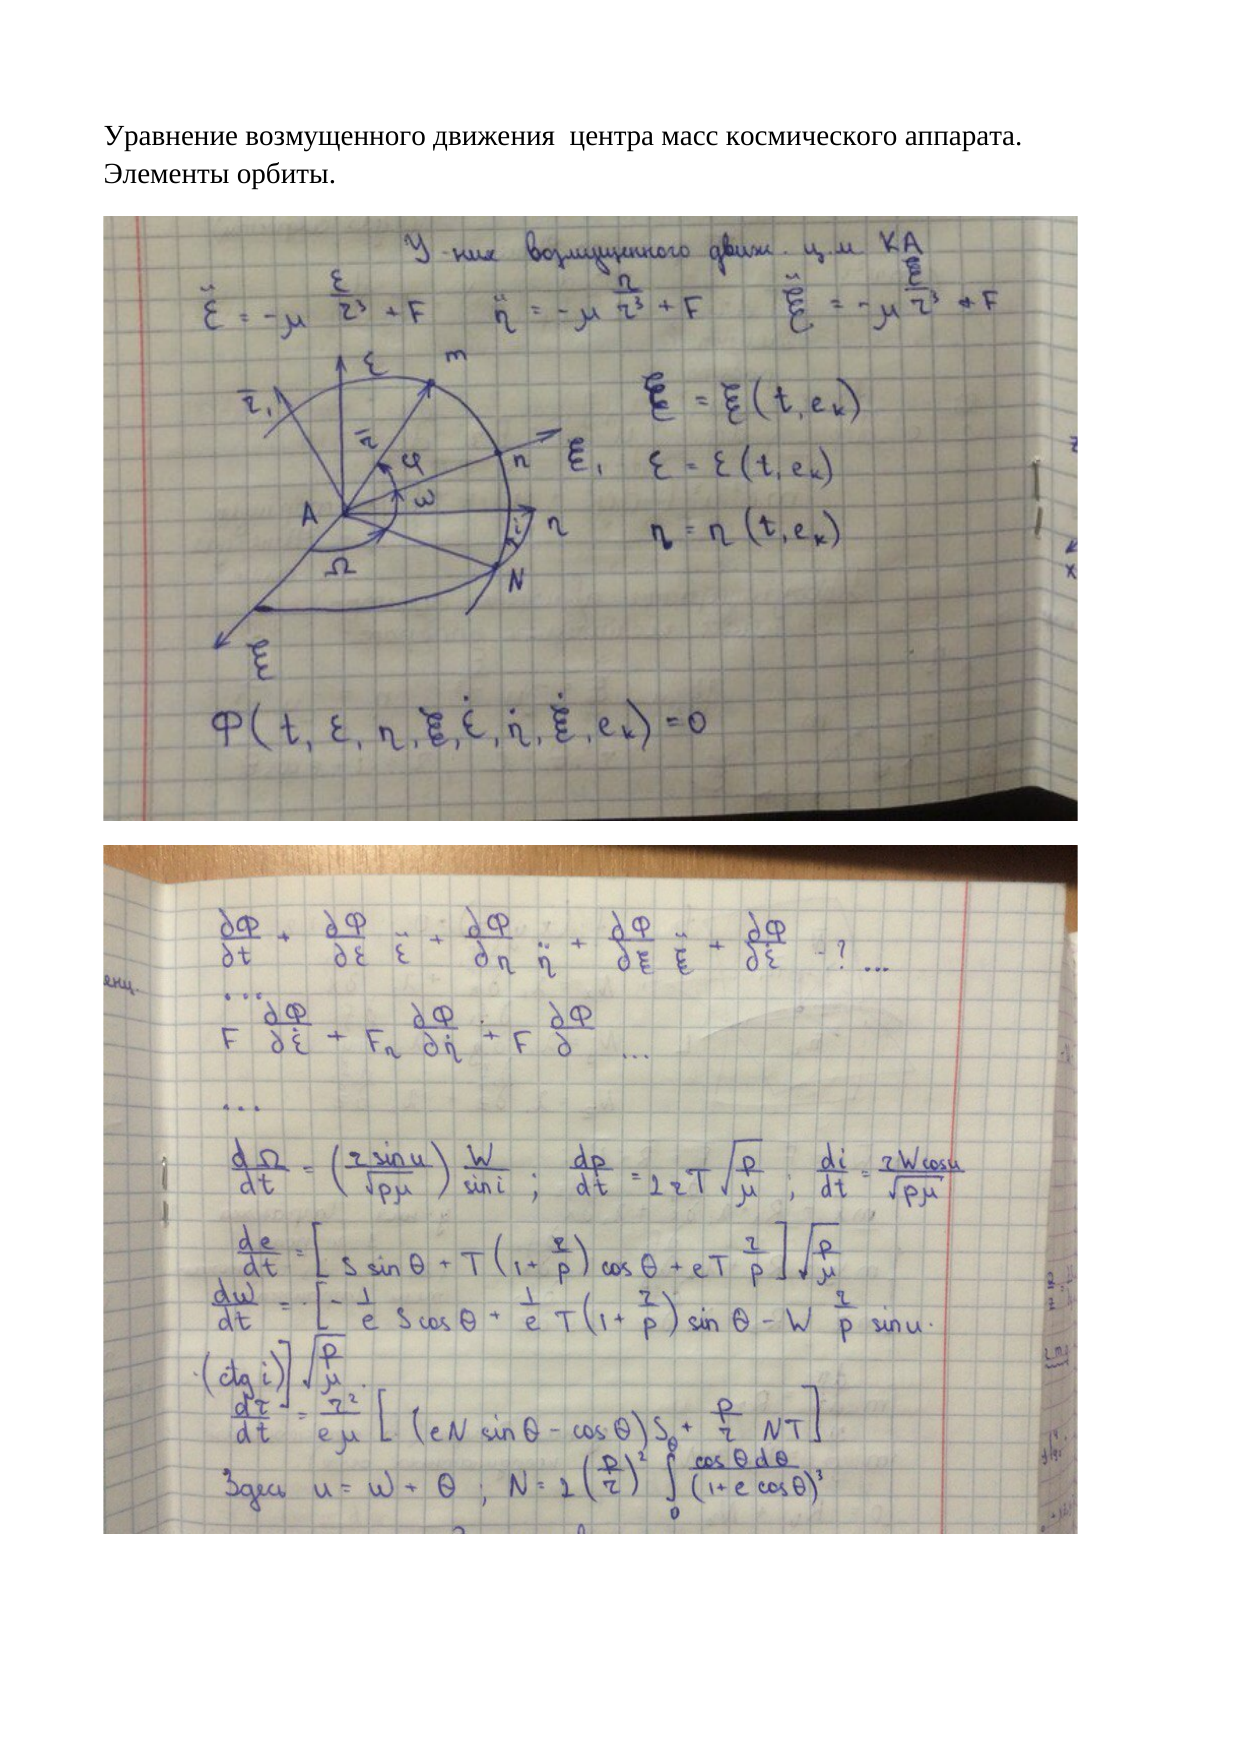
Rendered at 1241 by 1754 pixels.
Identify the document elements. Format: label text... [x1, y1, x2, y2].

text Уравнение возмущенного движения центра масс космического аппарата. Элементы орбиты. [103, 118, 1152, 190]
picture [103, 216, 1078, 821]
picture [103, 845, 1078, 1534]
